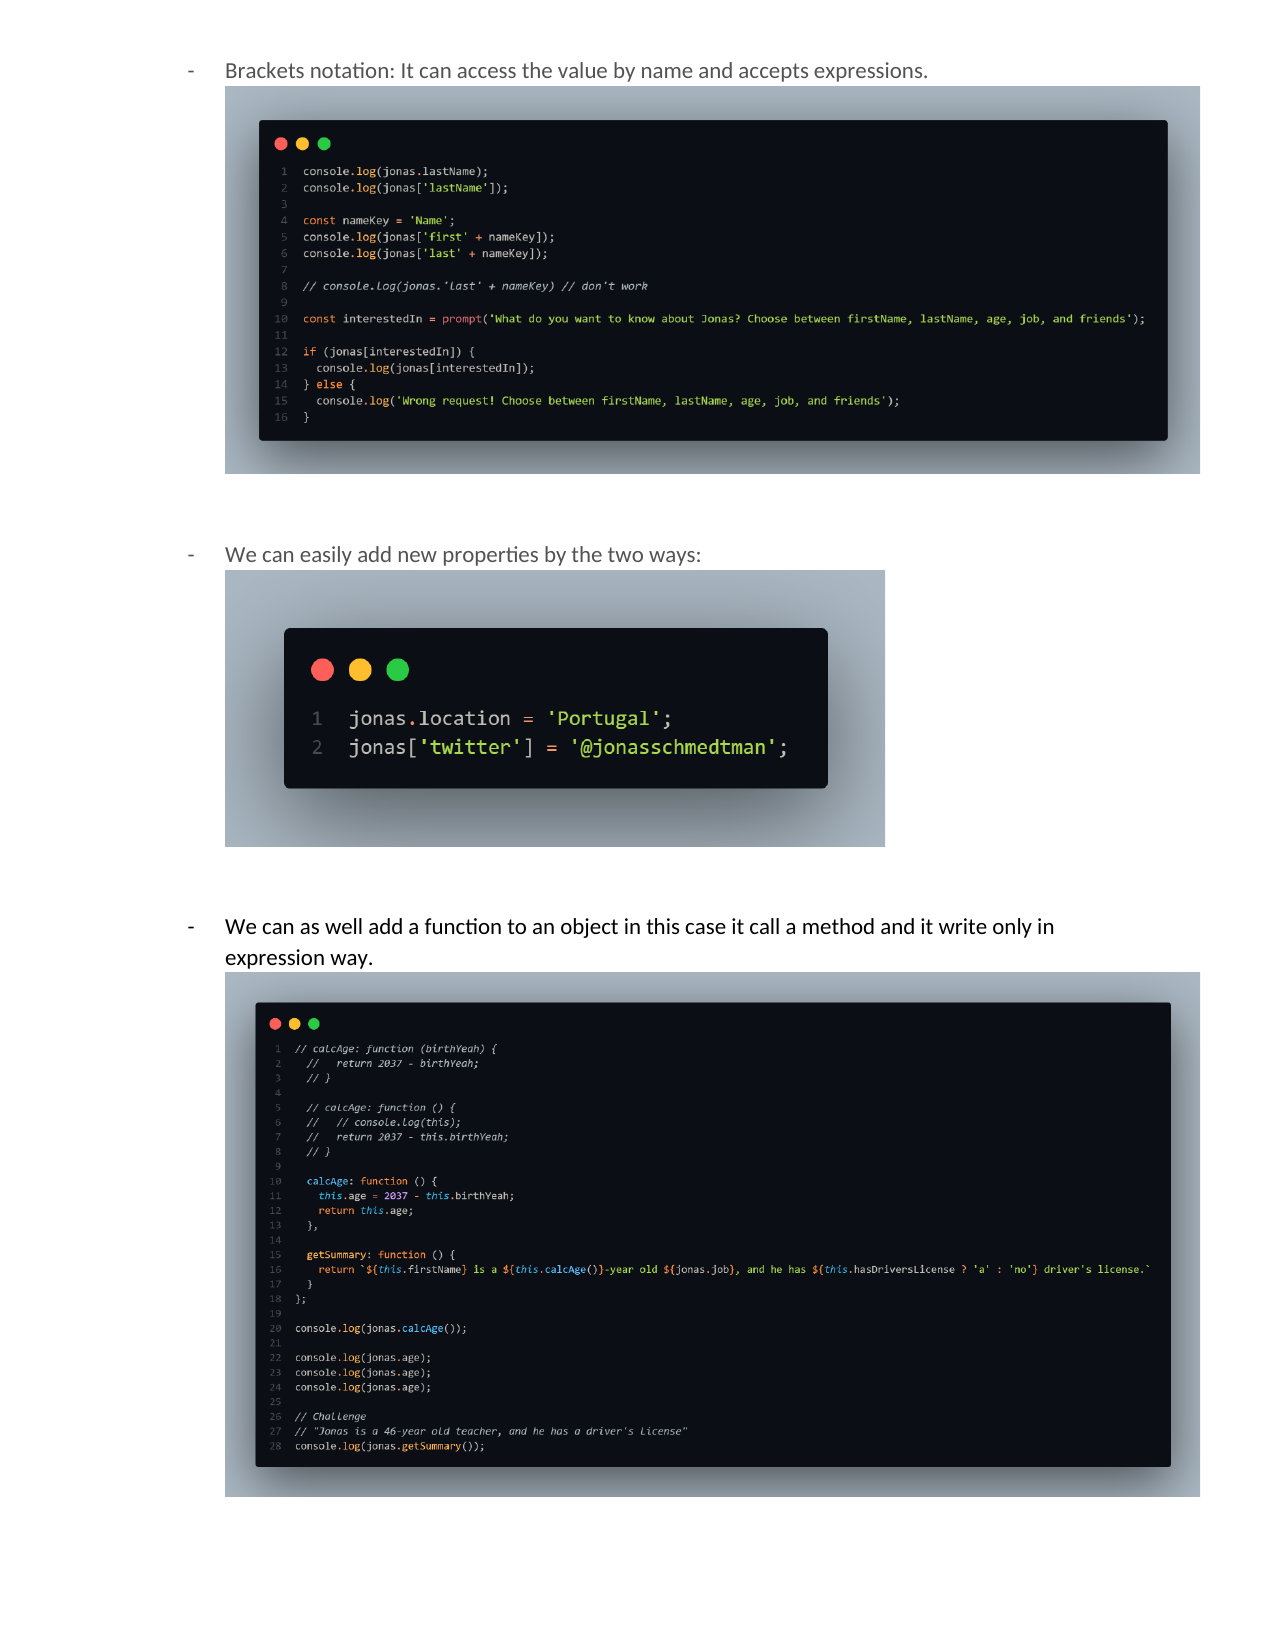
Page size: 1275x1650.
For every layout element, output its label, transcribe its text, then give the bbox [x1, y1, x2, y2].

picture [225, 86, 1200, 474]
picture [225, 570, 886, 847]
picture [225, 972, 1200, 1497]
